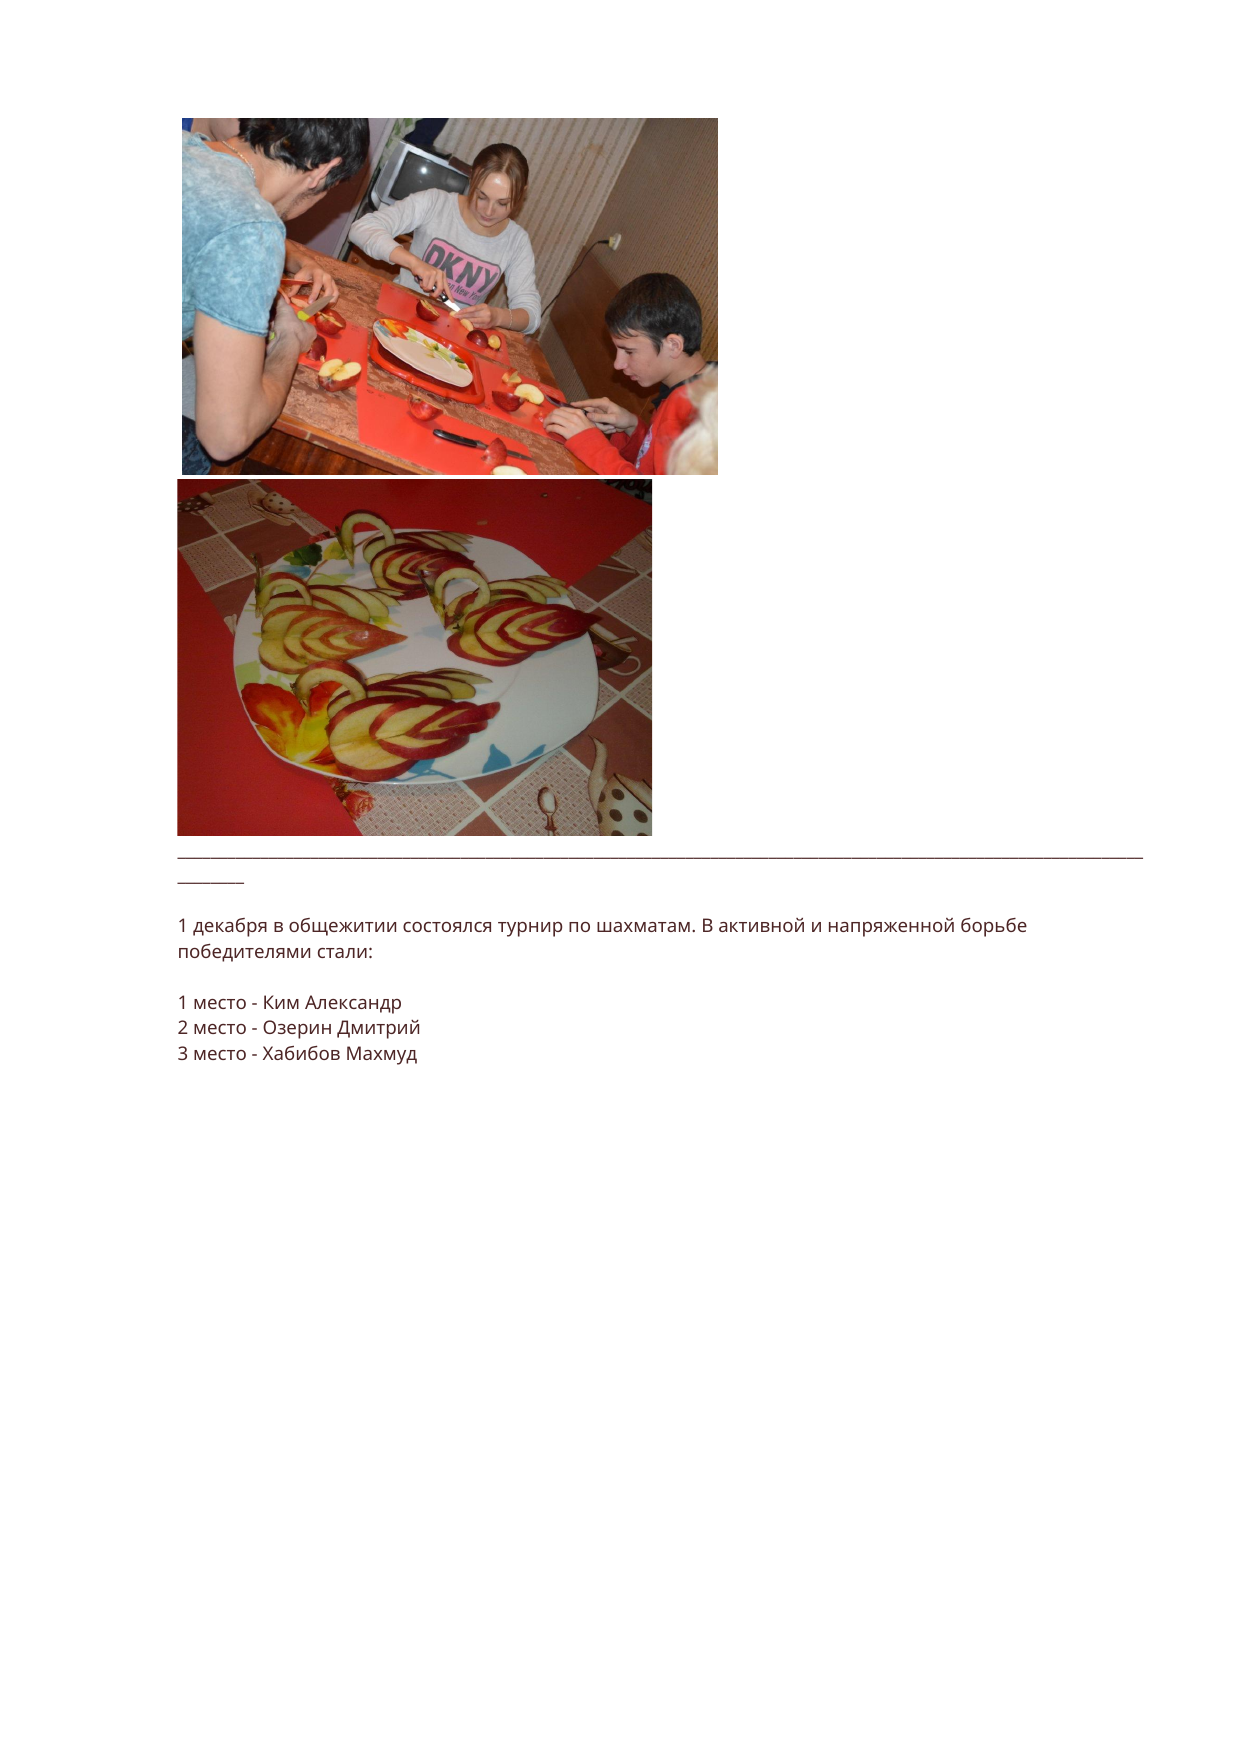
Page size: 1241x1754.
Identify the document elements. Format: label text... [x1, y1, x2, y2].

text ____________________________________________________________________________________________________________________________ [177, 836, 1152, 887]
text 1 декабря в общежитии состоялся турнир по шахматам. В активной и напряженной борьбе победителями стали: [177, 913, 1152, 964]
picture [182, 118, 718, 475]
text 1 место - Ким Александр [177, 989, 1152, 1015]
text 3 место - Хабибов Махмуд [177, 1040, 1152, 1066]
picture [177, 479, 653, 836]
text 2 место - Озерин Дмитрий [177, 1015, 1152, 1040]
